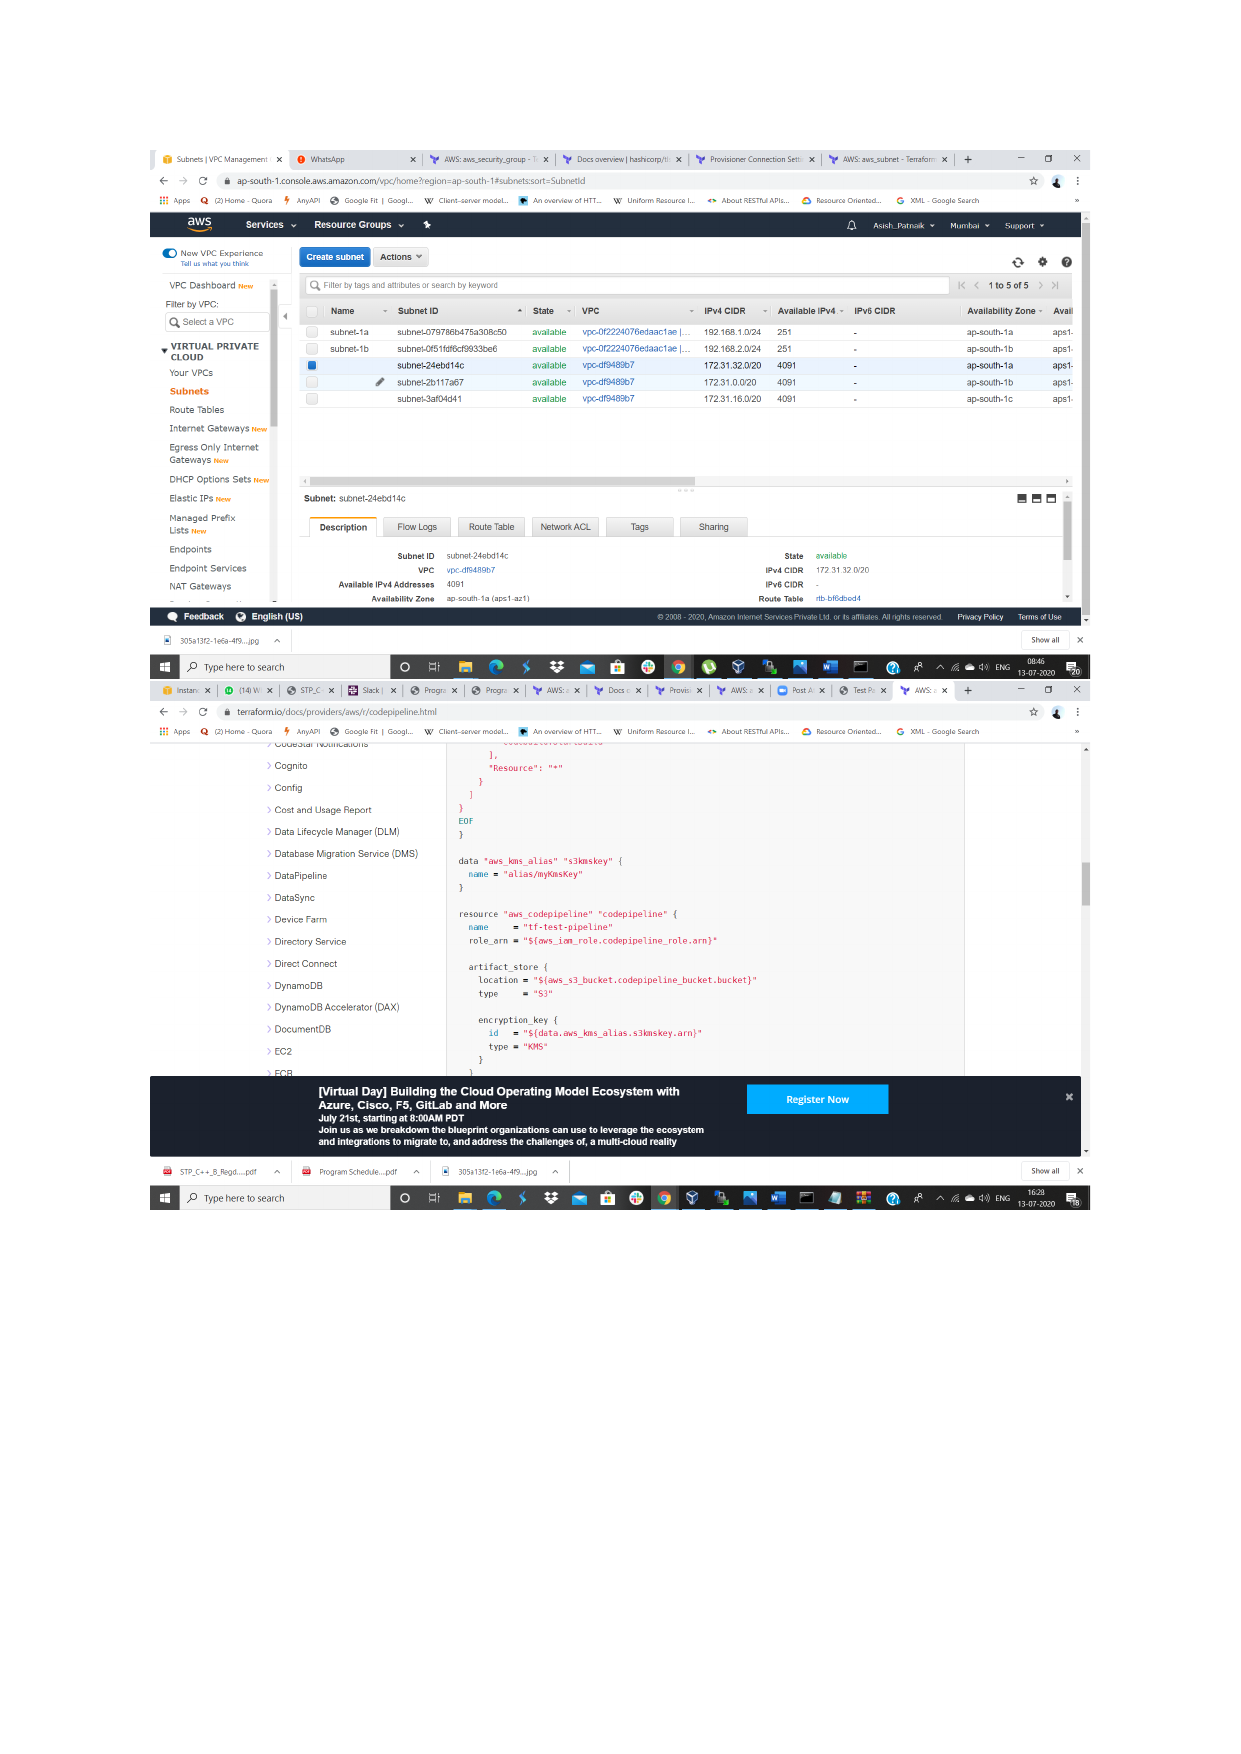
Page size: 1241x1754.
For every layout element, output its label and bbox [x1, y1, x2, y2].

picture [150, 681, 1091, 1210]
picture [150, 150, 1091, 679]
